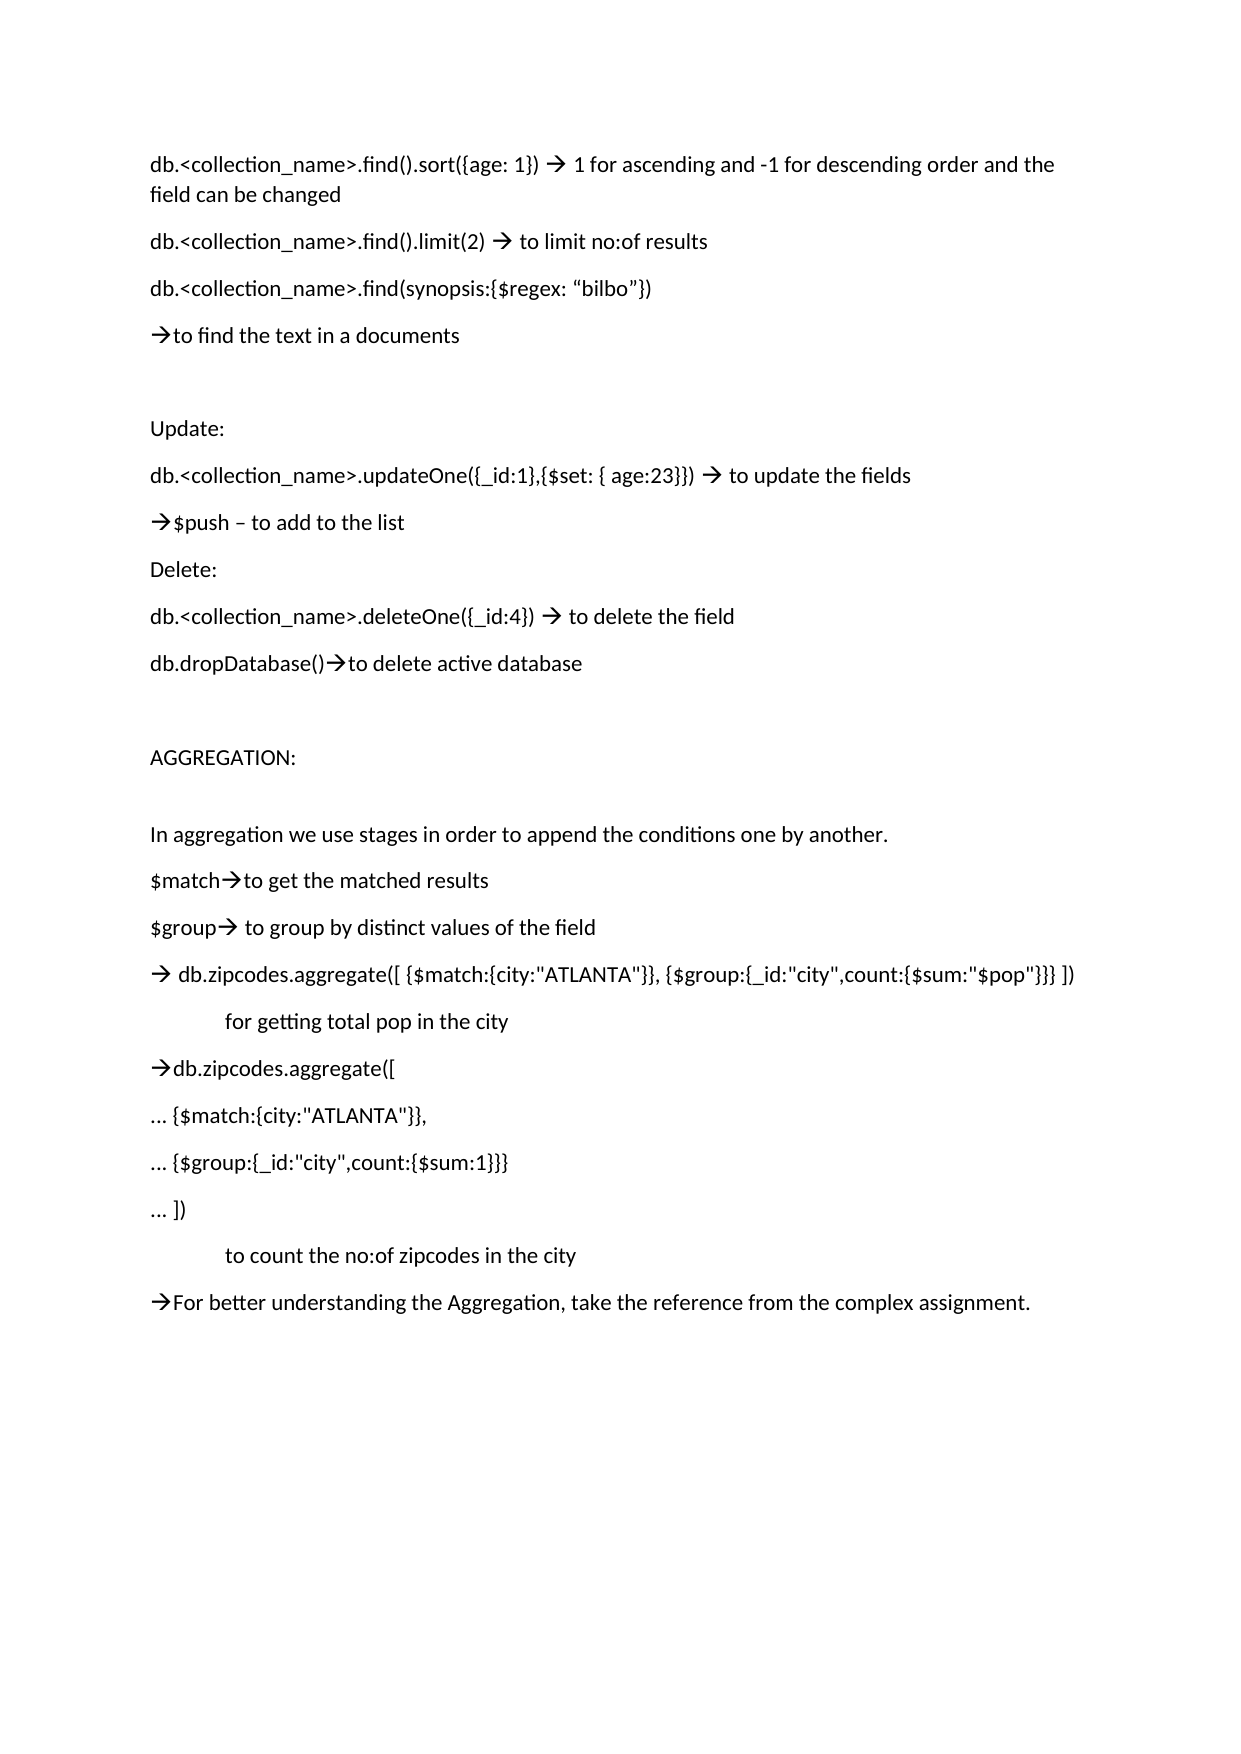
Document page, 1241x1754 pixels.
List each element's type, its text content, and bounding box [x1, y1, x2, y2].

text AGGREGATION: [150, 743, 1090, 801]
text db.<collection_name>.find(synopsis:{$regex: “bilbo”}) [150, 274, 1090, 302]
text ... {$group:{_id:"city",count:{$sum:1}}} [150, 1148, 1090, 1176]
text to count the no:of zipcodes in the city [150, 1242, 1090, 1270]
text ... ]) [150, 1195, 1090, 1223]
text db.zipcodes.aggregate([ {$match:{city:"ATLANTA"}}, {$group:{_id:"city",count:{$sum:"$pop"}}} ]) [150, 960, 1090, 988]
text $group to group by distinct values of the field [150, 913, 1090, 942]
text Update: [150, 414, 1090, 443]
text db.zipcodes.aggregate([ [150, 1054, 1090, 1082]
text $push – to add to the list [150, 508, 1090, 536]
text db.<collection_name>.find().sort({age: 1}) 1 for ascending and -1 for descending order and the field can be changed [150, 150, 1090, 208]
text db.<collection_name>.find().limit(2) to limit no:of results [150, 227, 1090, 255]
text db.<collection_name>.updateOne({_id:1},{$set: { age:23}}) to update the fields [150, 461, 1090, 489]
text Delete: [150, 555, 1090, 583]
text for getting total pop in the city [150, 1007, 1090, 1035]
text For better understanding the Aggregation, take the reference from the complex assignment. [150, 1288, 1090, 1317]
text ... {$match:{city:"ATLANTA"}}, [150, 1101, 1090, 1129]
text to find the text in a documents [150, 321, 1090, 349]
text db.dropDatabase()to delete active database [150, 649, 1090, 677]
text In aggregation we use stages in order to append the conditions one by another. [150, 820, 1090, 848]
text db.<collection_name>.deleteOne({_id:4}) to delete the field [150, 602, 1090, 630]
text $matchto get the matched results [150, 867, 1090, 895]
